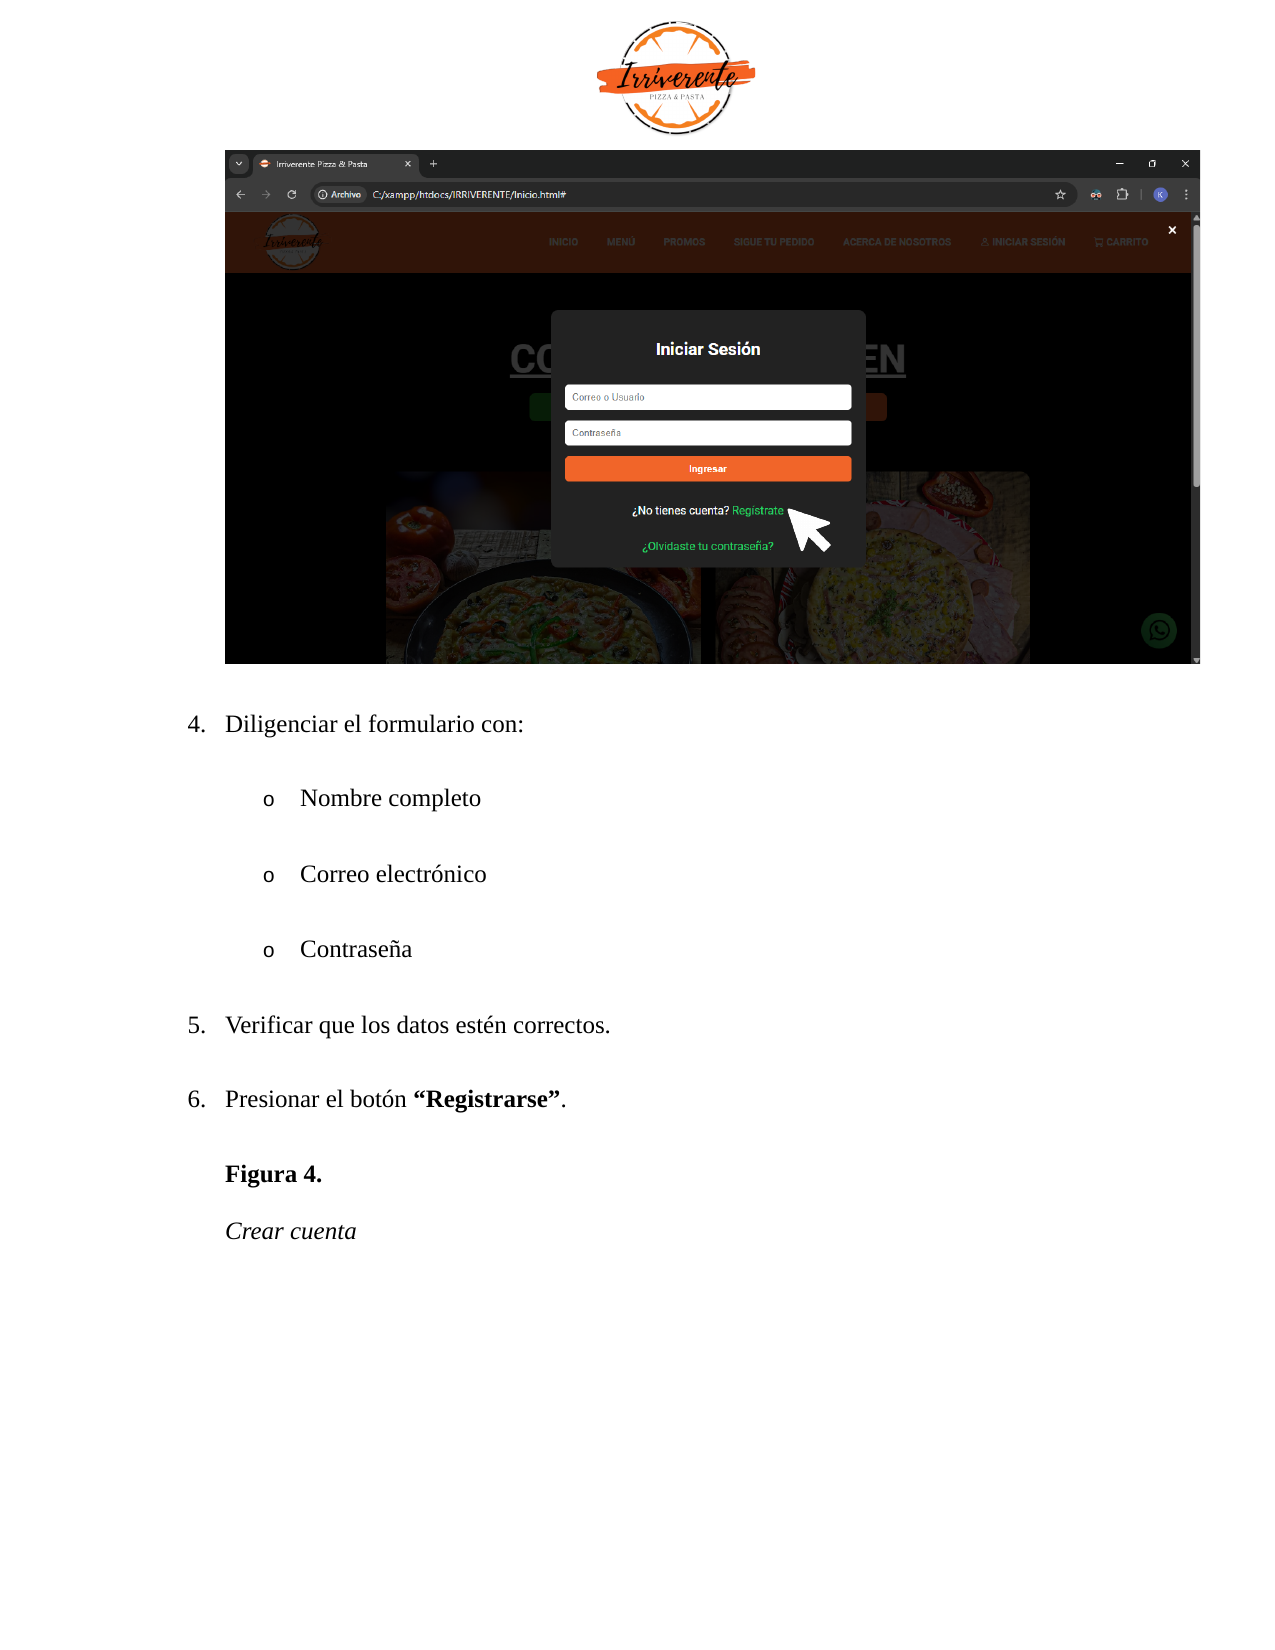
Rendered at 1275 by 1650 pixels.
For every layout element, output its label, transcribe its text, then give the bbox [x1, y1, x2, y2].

list Nombre completo [262, 783, 1125, 812]
picture [225, 150, 1200, 664]
list Presionar el botón “Registrarse”. [187, 1084, 1125, 1113]
list Verificar que los datos estén correctos. [187, 1010, 1125, 1039]
list Contraseña [262, 934, 1125, 964]
list Correo electrónico [262, 859, 1125, 888]
text Figura 4. Crear cuenta [225, 1159, 1125, 1245]
picture [596, 20, 756, 138]
list Diligenciar el formulario con: [187, 709, 1125, 737]
